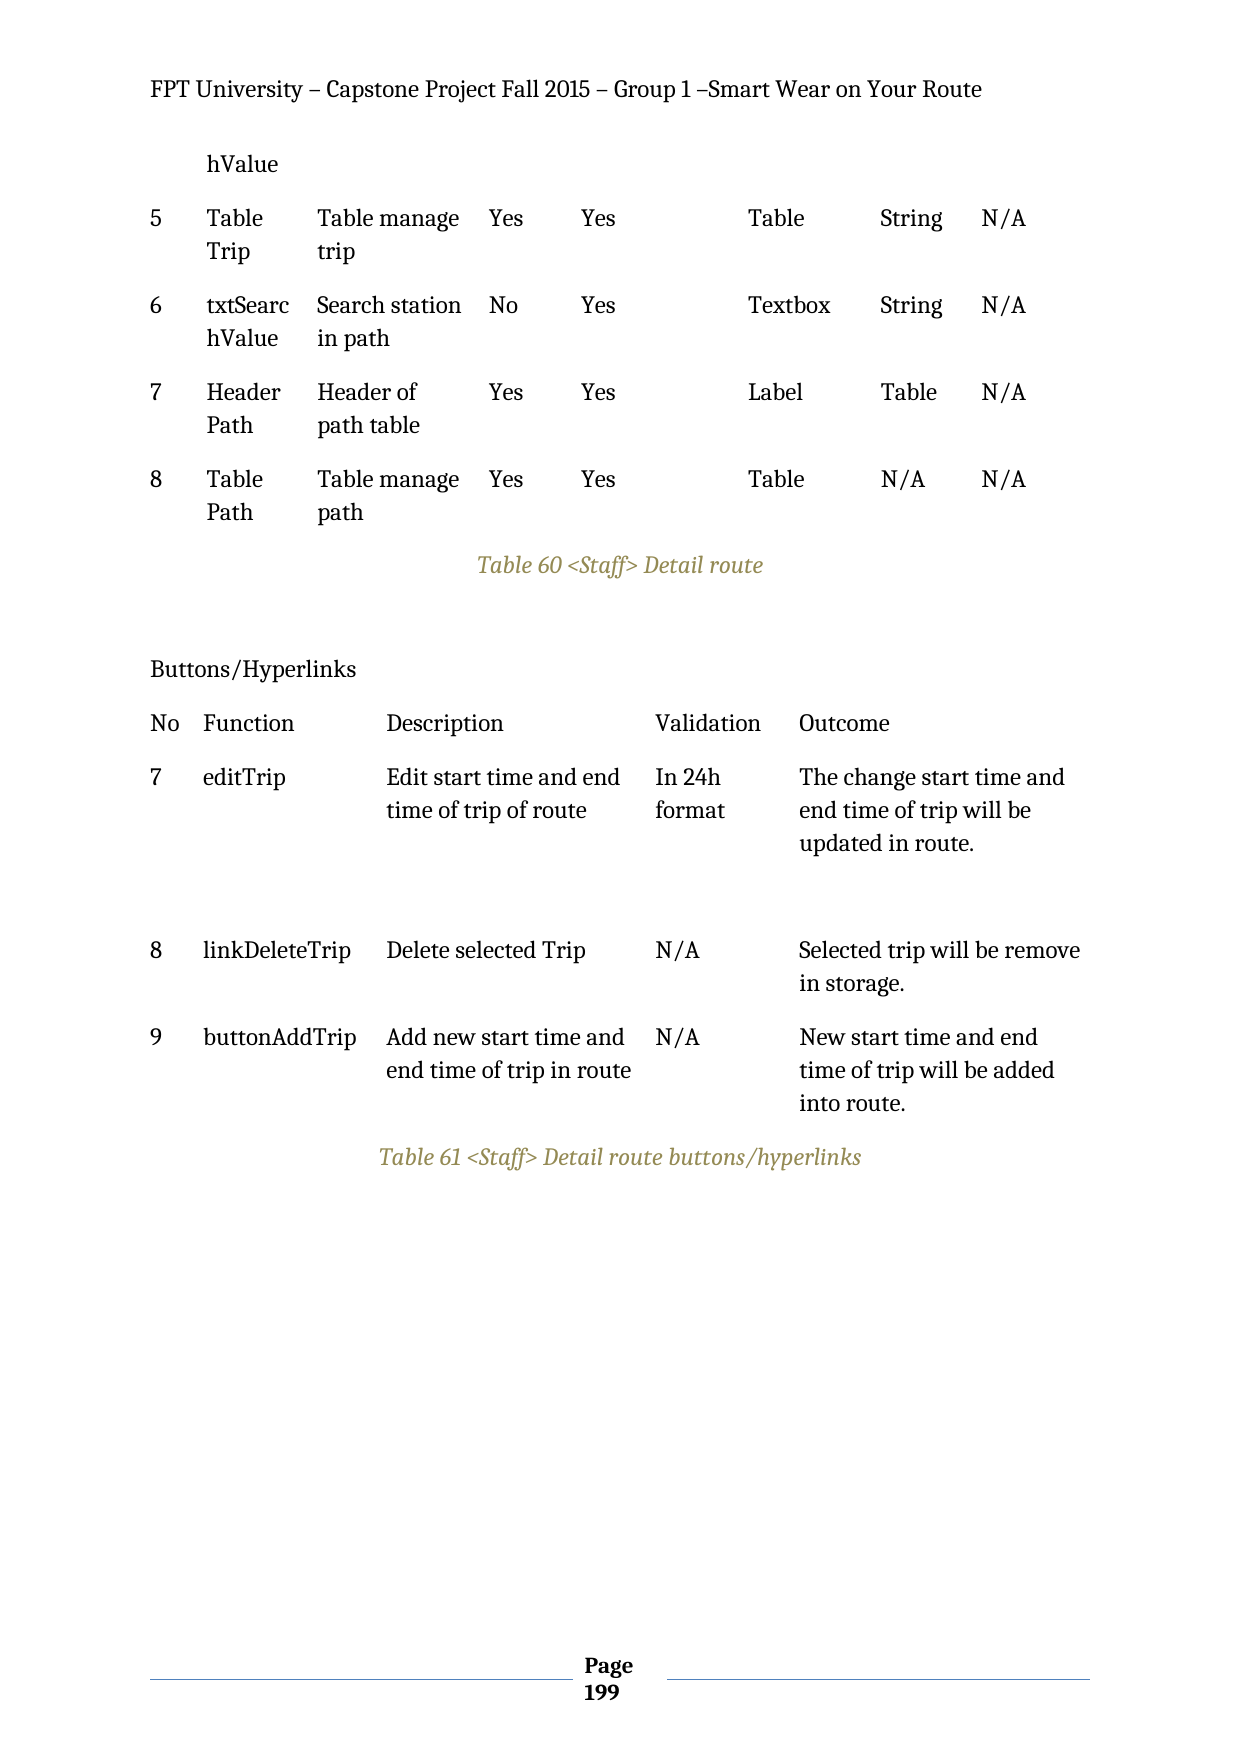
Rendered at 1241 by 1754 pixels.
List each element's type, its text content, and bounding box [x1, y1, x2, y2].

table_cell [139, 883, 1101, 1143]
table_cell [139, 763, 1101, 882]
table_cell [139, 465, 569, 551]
text Buttons/Hyperlinks [150, 655, 1090, 683]
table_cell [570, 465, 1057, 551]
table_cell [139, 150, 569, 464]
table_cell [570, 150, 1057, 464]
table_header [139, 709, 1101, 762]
